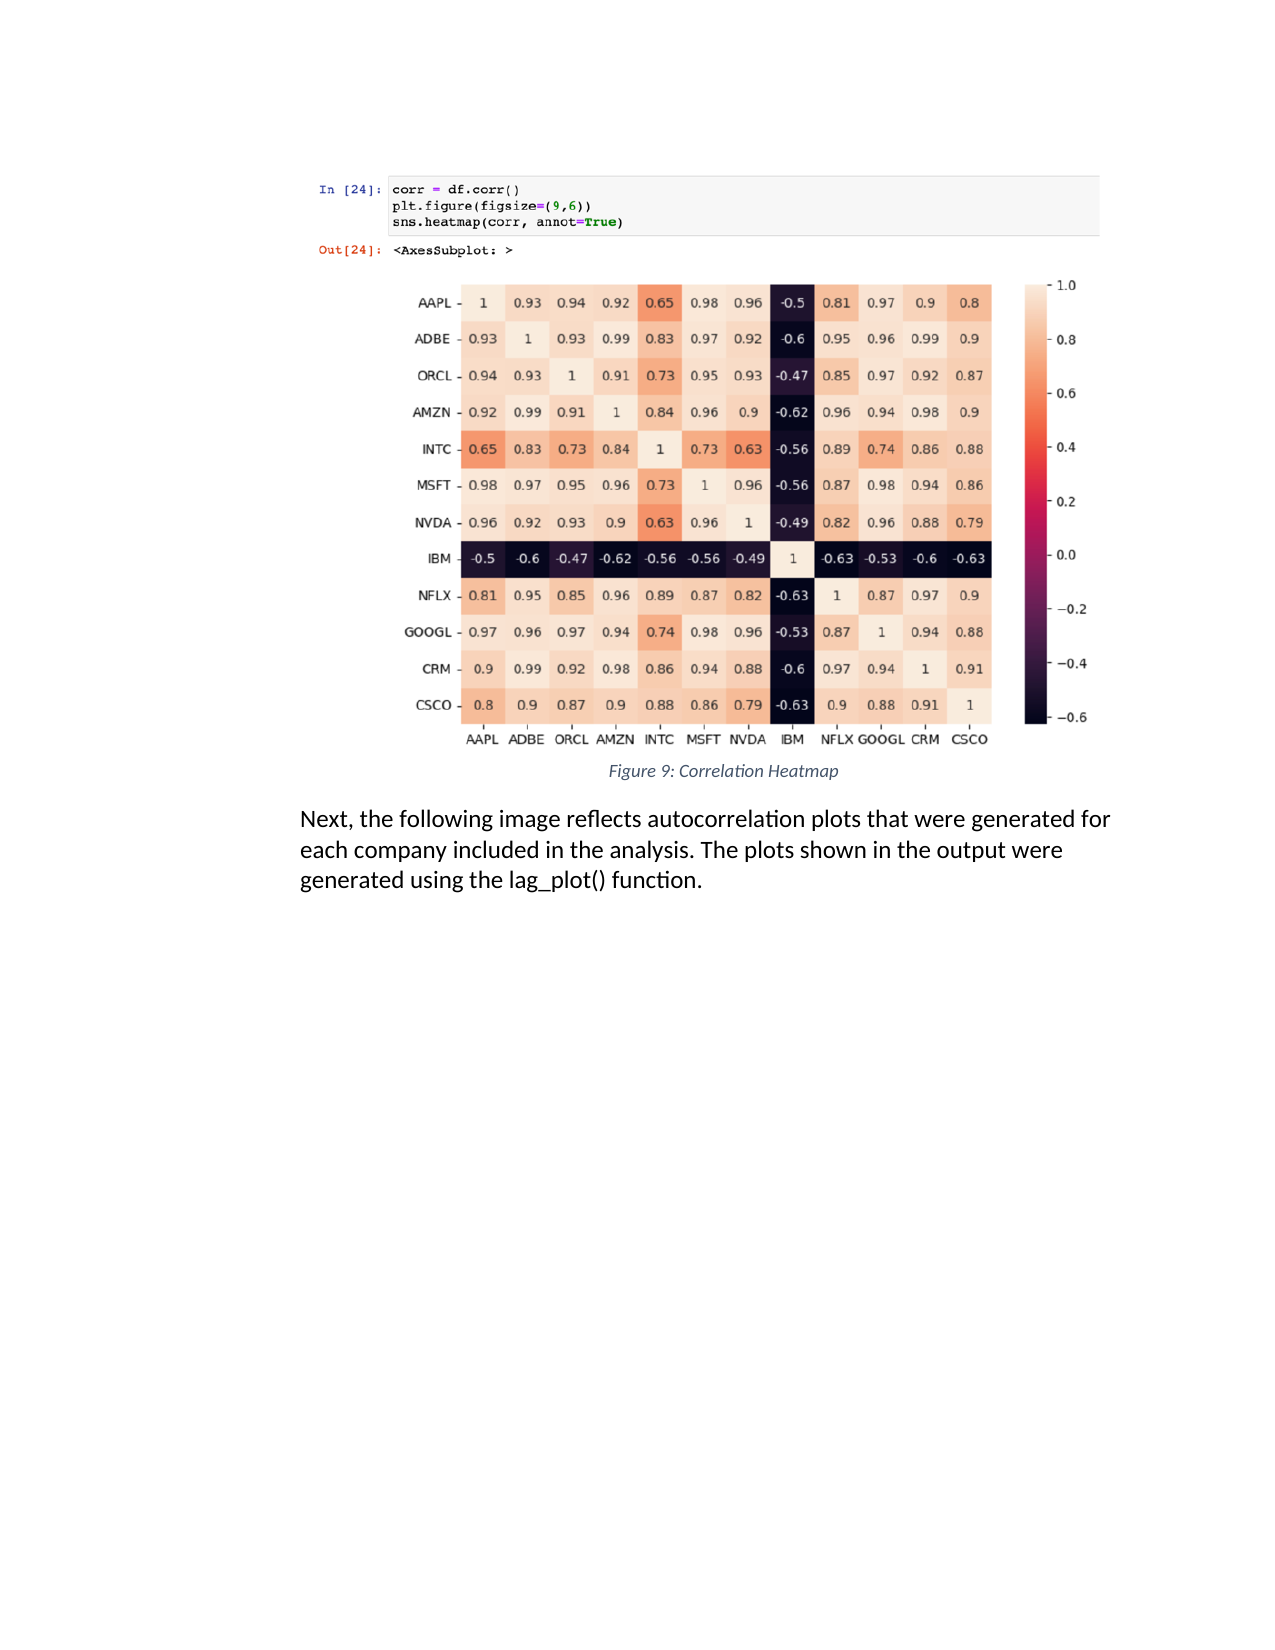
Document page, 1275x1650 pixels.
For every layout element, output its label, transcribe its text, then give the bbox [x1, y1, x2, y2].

picture [300, 150, 1100, 760]
text Next, the following image reflects autocorrelation plots that were generated for each company included in the analysis. The plots shown in the output were generated using the lag_plot() function. [300, 803, 1125, 895]
